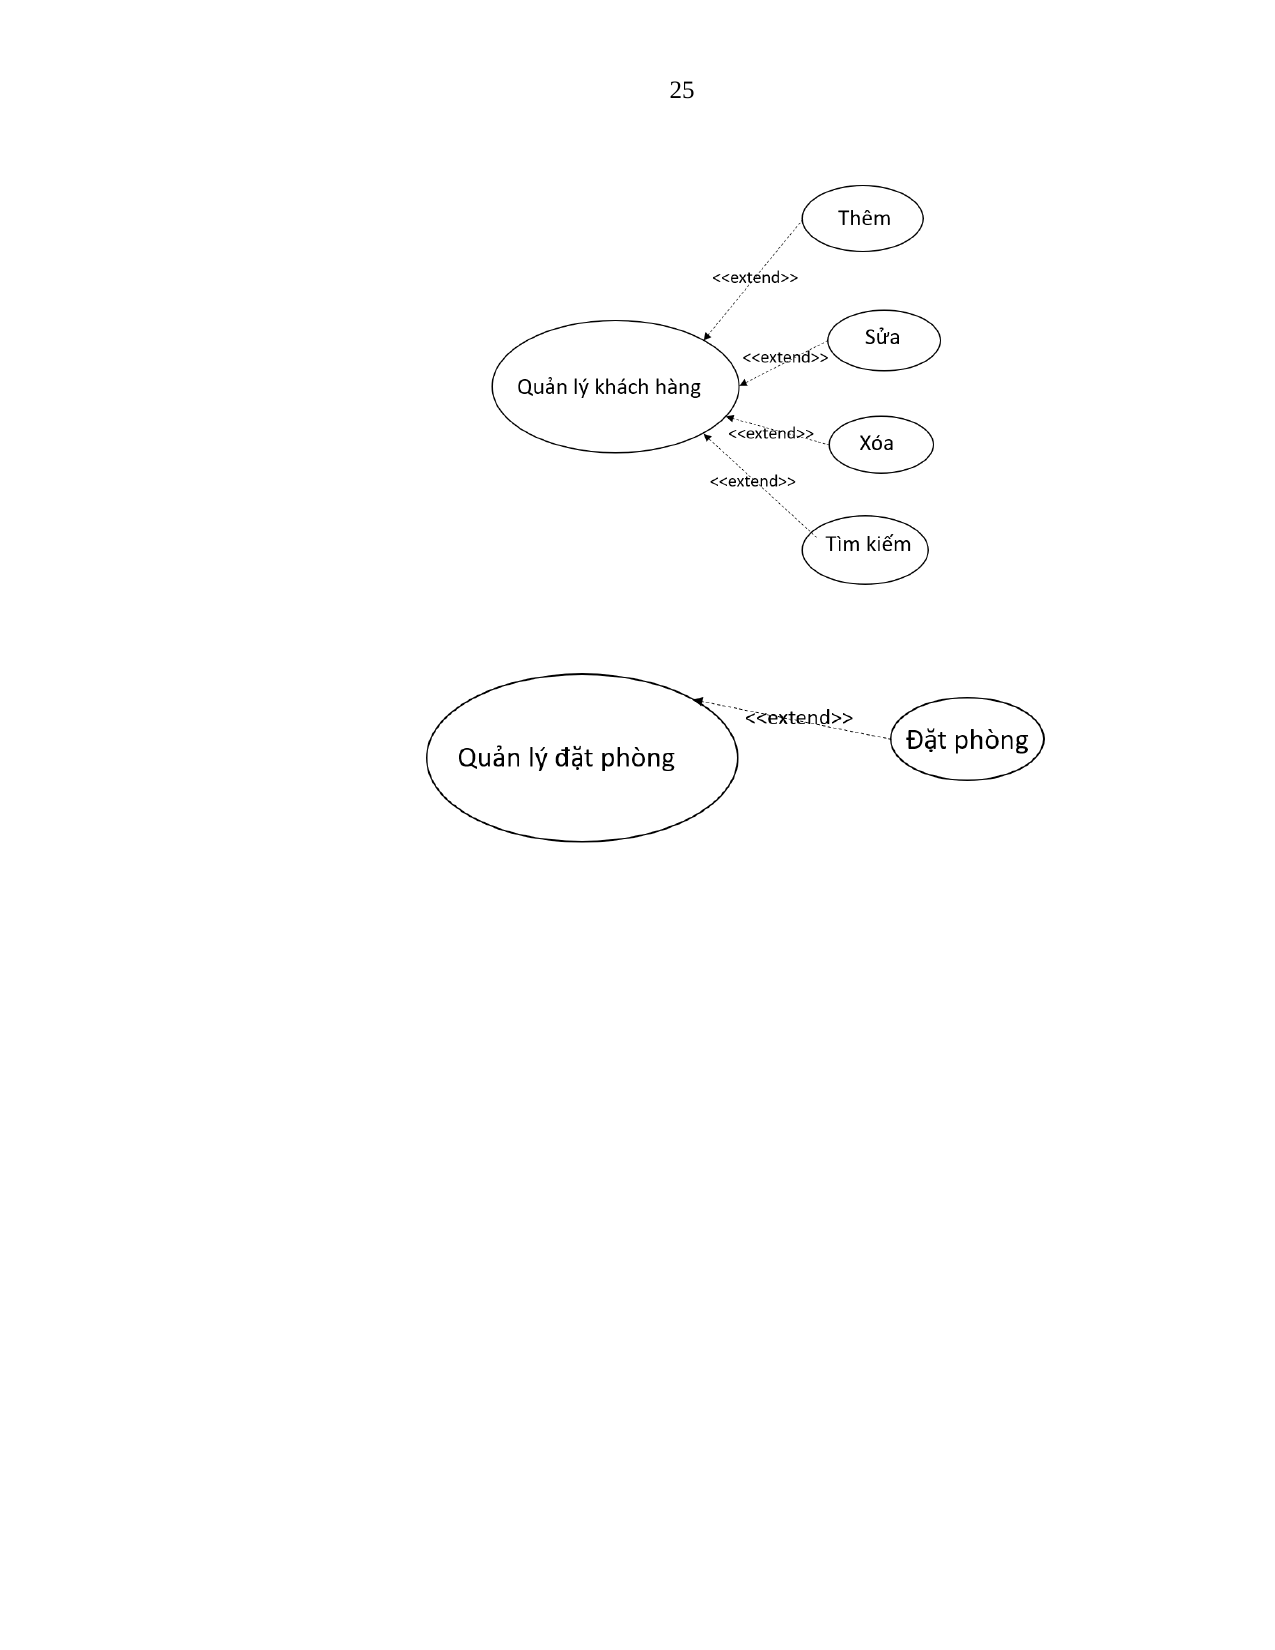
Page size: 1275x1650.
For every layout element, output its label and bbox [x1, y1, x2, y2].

picture [340, 623, 1099, 877]
picture [387, 147, 1052, 607]
